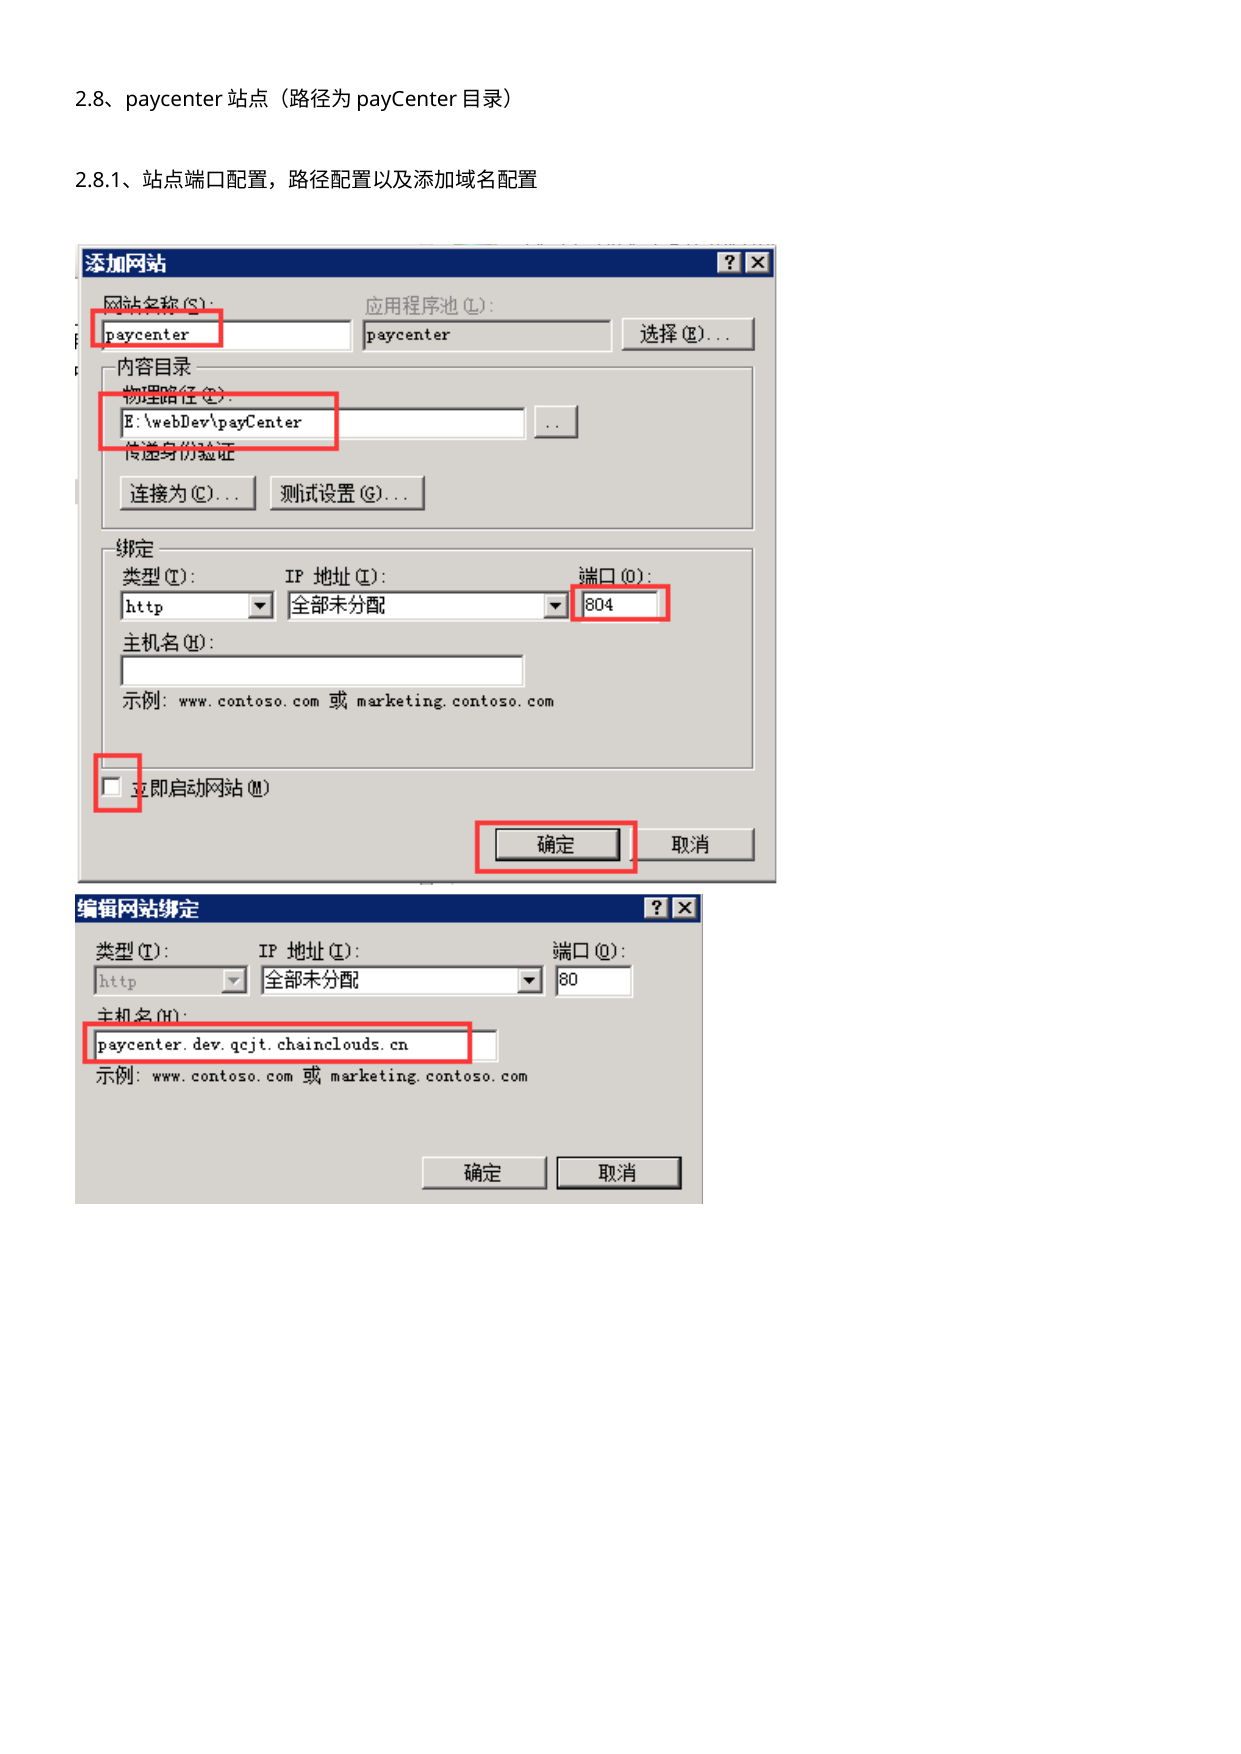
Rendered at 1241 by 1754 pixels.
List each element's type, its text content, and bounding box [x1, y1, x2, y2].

subtitle 2.8、paycenter站点（路径为payCenter目录） [75, 81, 1165, 113]
picture [75, 894, 703, 1204]
picture [75, 244, 777, 885]
subtitle 2.8.1、站点端口配置，路径配置以及添加域名配置 [75, 162, 1165, 195]
